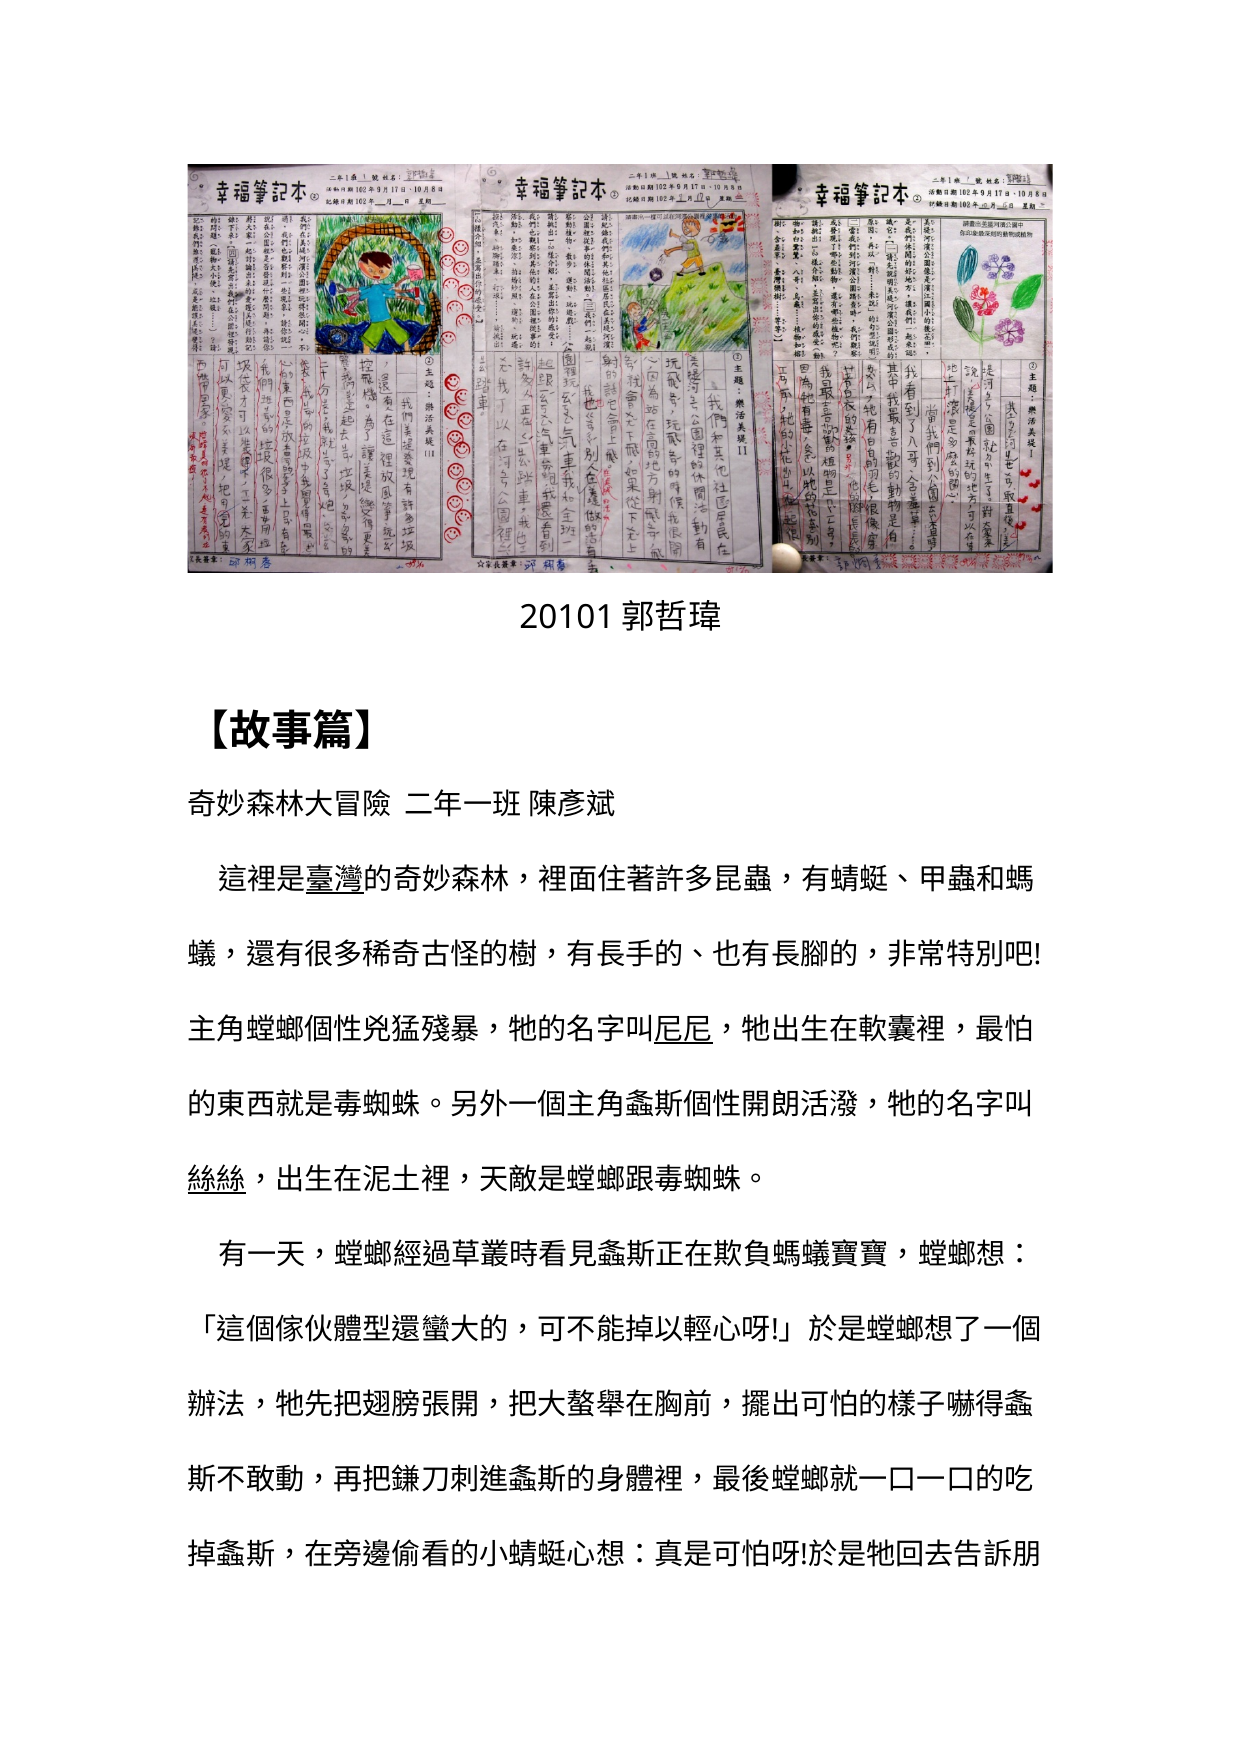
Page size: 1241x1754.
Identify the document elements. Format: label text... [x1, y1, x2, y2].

text 20101郭哲瑋 [187, 577, 1053, 652]
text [187, 1214, 1053, 1589]
text 這裡是臺灣的奇妙森林，裡面住著許多昆蟲，有蜻蜓、甲蟲和螞蟻，還有很多稀奇古怪的樹，有長手的、也有長腳的，非常特別吧!主角螳螂個性兇猛殘暴，牠的名字叫尼尼，牠出生在軟囊裡，最怕的東西就是毒蜘蛛。另外一個主角螽斯個性開朗活潑，牠的名字叫絲絲，出生在泥土裡，天敵是螳螂跟毒蜘蛛。 [187, 839, 1053, 1214]
text 【故事篇】 [187, 689, 1053, 764]
picture [187, 164, 1053, 573]
text 奇妙森林大冒險 二年一班 陳彥斌 [187, 764, 1053, 839]
